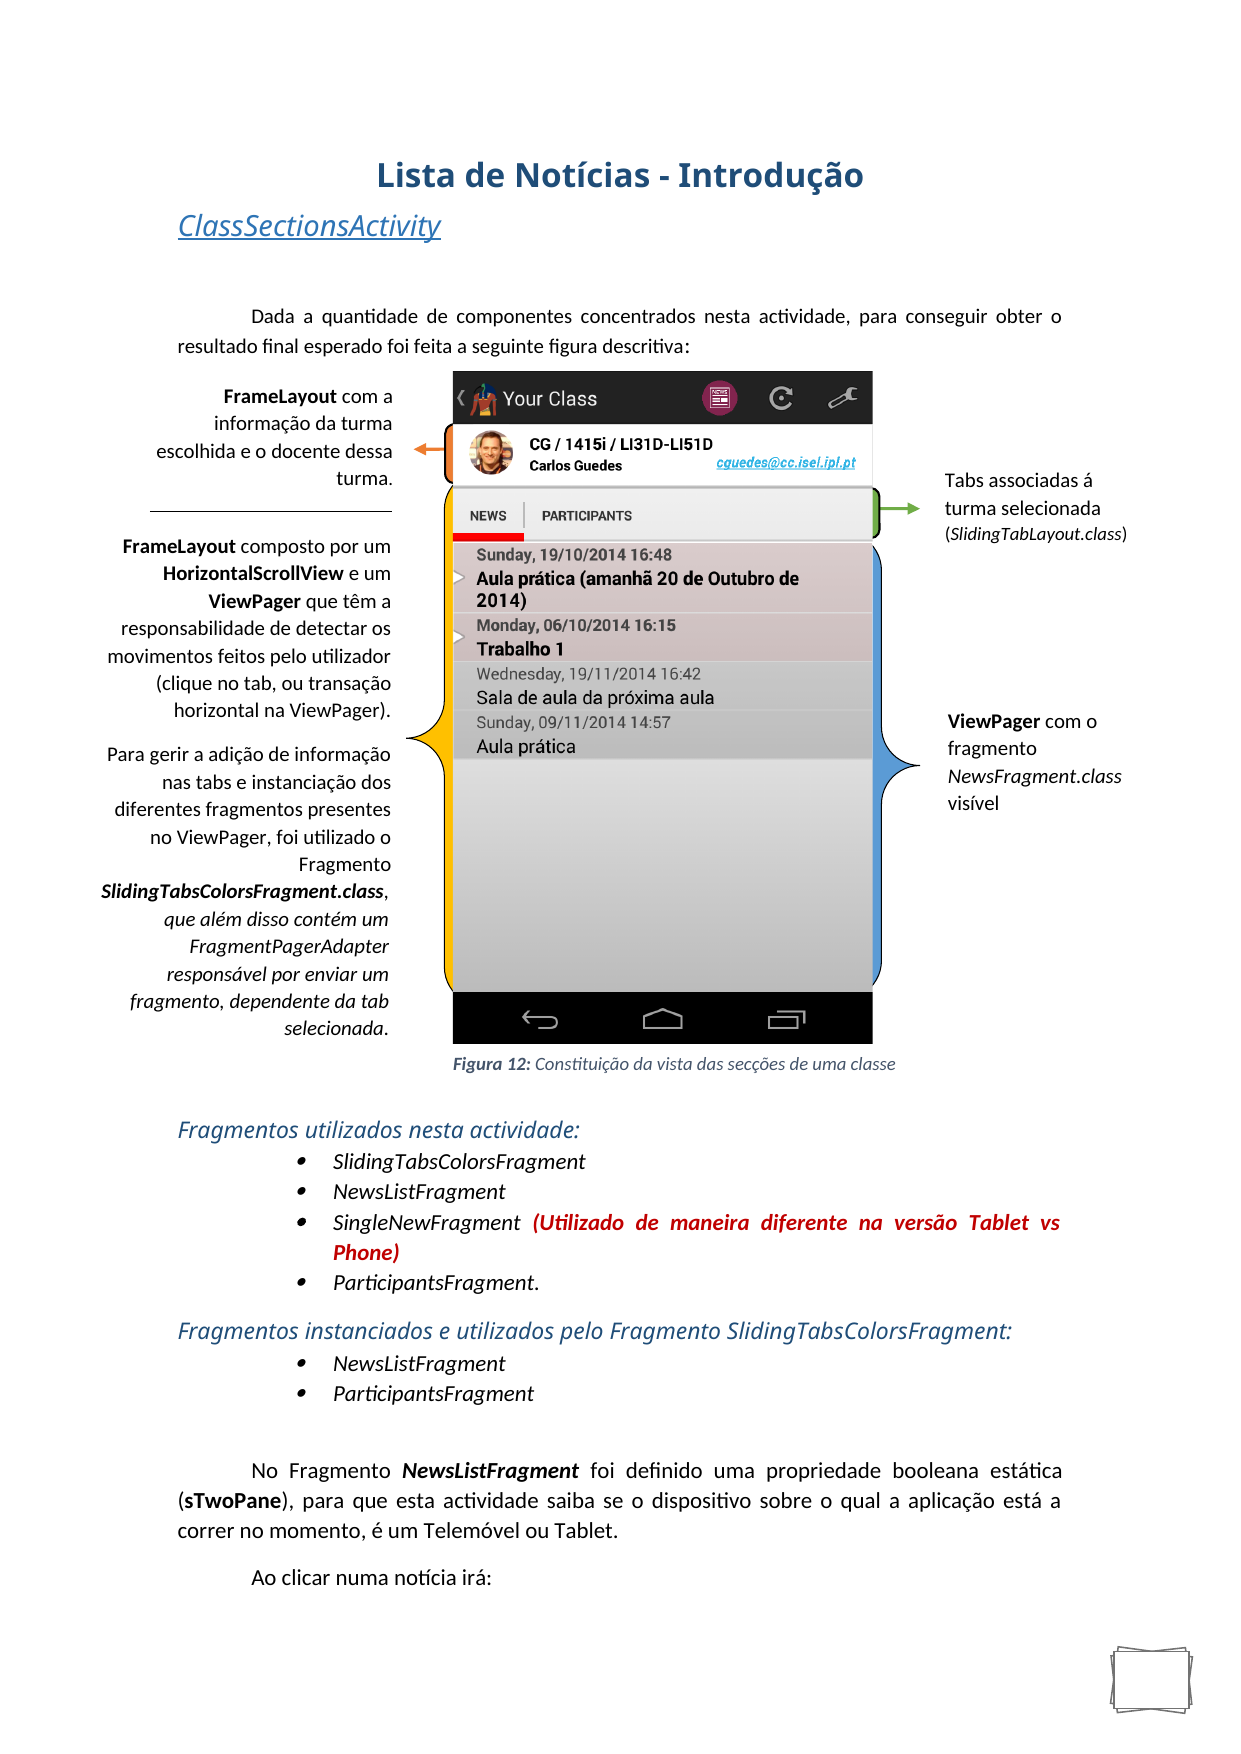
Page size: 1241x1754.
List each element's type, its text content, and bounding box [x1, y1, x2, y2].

list NewsListFragment [295, 1349, 1063, 1377]
text No Fragmento NewsListFragment foi definido uma propriedade booleana estática (sTwoPane), para que esta actividade saiba se o dispositivo sobre o qual a aplicação está a correr no momento, é um Telemóvel ou Tablet. [177, 1456, 1063, 1544]
list SlidingTabsColorsFragment [295, 1147, 1063, 1175]
subtitle Fragmentos instanciados e utilizados pelo Fragmento SlidingTabsColorsFragment: [177, 1315, 1063, 1346]
list ParticipantsFragment [295, 1379, 1063, 1407]
list ParticipantsFragment. [295, 1268, 1063, 1296]
subtitle Fragmentos utilizados nesta actividade: [177, 1113, 1063, 1145]
subtitle Lista de Notícias - Introdução [177, 152, 1063, 197]
list NewsListFragment [295, 1177, 1063, 1206]
picture [452, 371, 873, 1044]
subtitle ClassSectionsActivity [177, 205, 1063, 244]
text Dada a quantidade de componentes concentrados nesta actividade, para conseguir obter o resultado final esperado foi feita a seguinte figura descritiva: [177, 304, 1063, 359]
list SingleNewFragment (Utilizado de maneira diferente na versão Tablet vs Phone) [295, 1208, 1063, 1266]
text Ao clicar numa notícia irá: [177, 1563, 1063, 1591]
